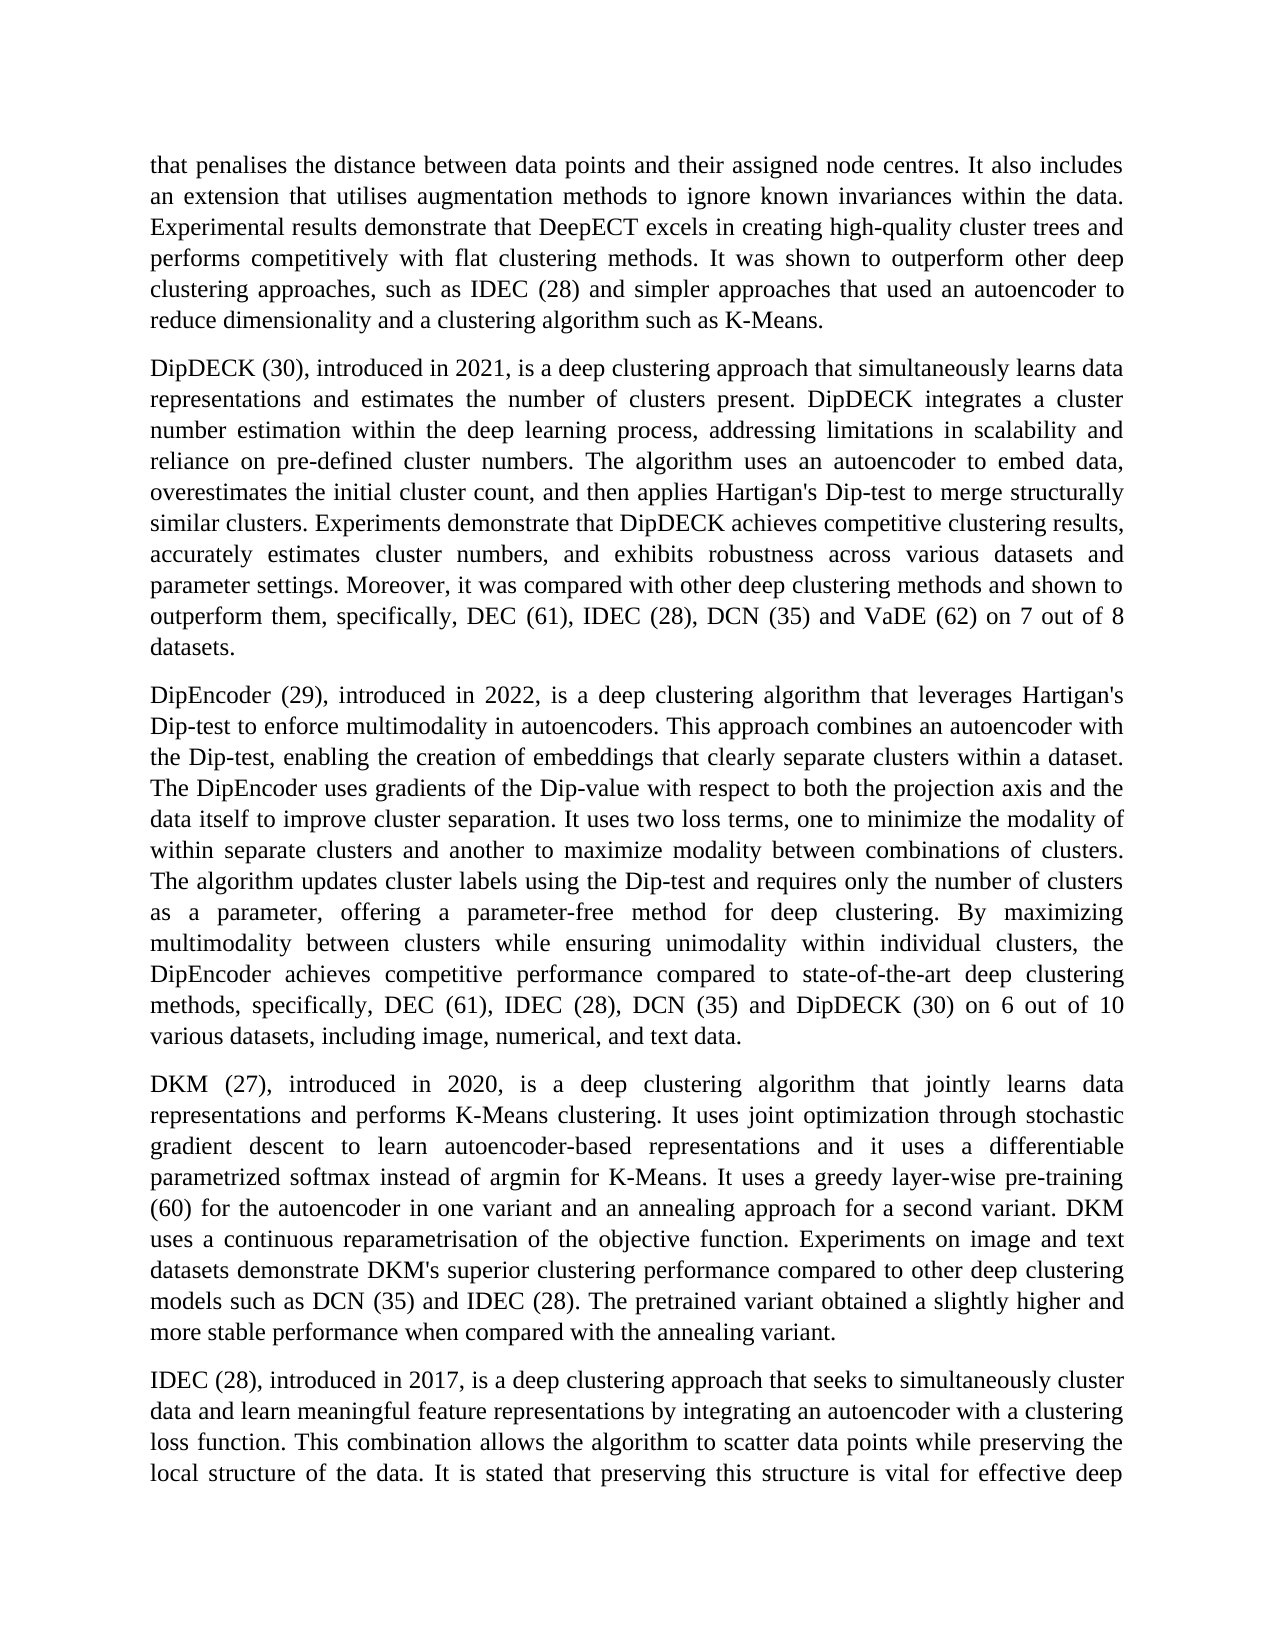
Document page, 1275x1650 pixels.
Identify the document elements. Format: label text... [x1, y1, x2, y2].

text DipDECK (30), introduced in 2021, is a deep clustering approach that simultaneously learns data representations and estimates the number of clusters present. DipDECK integrates a cluster number estimation within the deep learning process, addressing limitations in scalability and reliance on pre-defined cluster numbers. The algorithm uses an autoencoder to embed data, overestimates the initial cluster count, and then applies Hartigan's Dip-test to merge structurally similar clusters. Experiments demonstrate that DipDECK achieves competitive clustering results, accurately estimates cluster numbers, and exhibits robustness across various datasets and parameter settings. Moreover, it was compared with other deep clustering methods and shown to outperform them, specifically, DEC (61), IDEC (28), DCN (35) and VaDE (62) on 7 out of 8 datasets. [150, 353, 1125, 661]
text DipEncoder (29), introduced in 2022, is a deep clustering algorithm that leverages Hartigan's Dip-test to enforce multimodality in autoencoders. This approach combines an autoencoder with the Dip-test, enabling the creation of embeddings that clearly separate clusters within a dataset. The DipEncoder uses gradients of the Dip-value with respect to both the projection axis and the data itself to improve cluster separation. It uses two loss terms, one to minimize the modality of within separate clusters and another to maximize modality between combinations of clusters. The algorithm updates cluster labels using the Dip-test and requires only the number of clusters as a parameter, offering a parameter-free method for deep clustering. By maximizing multimodality between clusters while ensuring unimodality within individual clusters, the DipEncoder achieves competitive performance compared to state-of-the-art deep clustering methods, specifically, DEC (61), IDEC (28), DCN (35) and DipDECK (30) on 6 out of 10 various datasets, including image, numerical, and text data. [150, 680, 1125, 1050]
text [150, 1365, 1125, 1487]
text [150, 150, 1125, 334]
text DKM (27), introduced in 2020, is a deep clustering algorithm that jointly learns data representations and performs K-Means clustering. It uses joint optimization through stochastic gradient descent to learn autoencoder-based representations and it uses a differentiable parametrized softmax instead of argmin for K-Means. It uses a greedy layer-wise pre-training (60) for the autoencoder in one variant and an annealing approach for a second variant. DKM uses a continuous reparametrisation of the objective function. Experiments on image and text datasets demonstrate DKM's superior clustering performance compared to other deep clustering models such as DCN (35) and IDEC (28). The pretrained variant obtained a slightly higher and more stable performance when compared with the annealing variant. [150, 1069, 1125, 1346]
